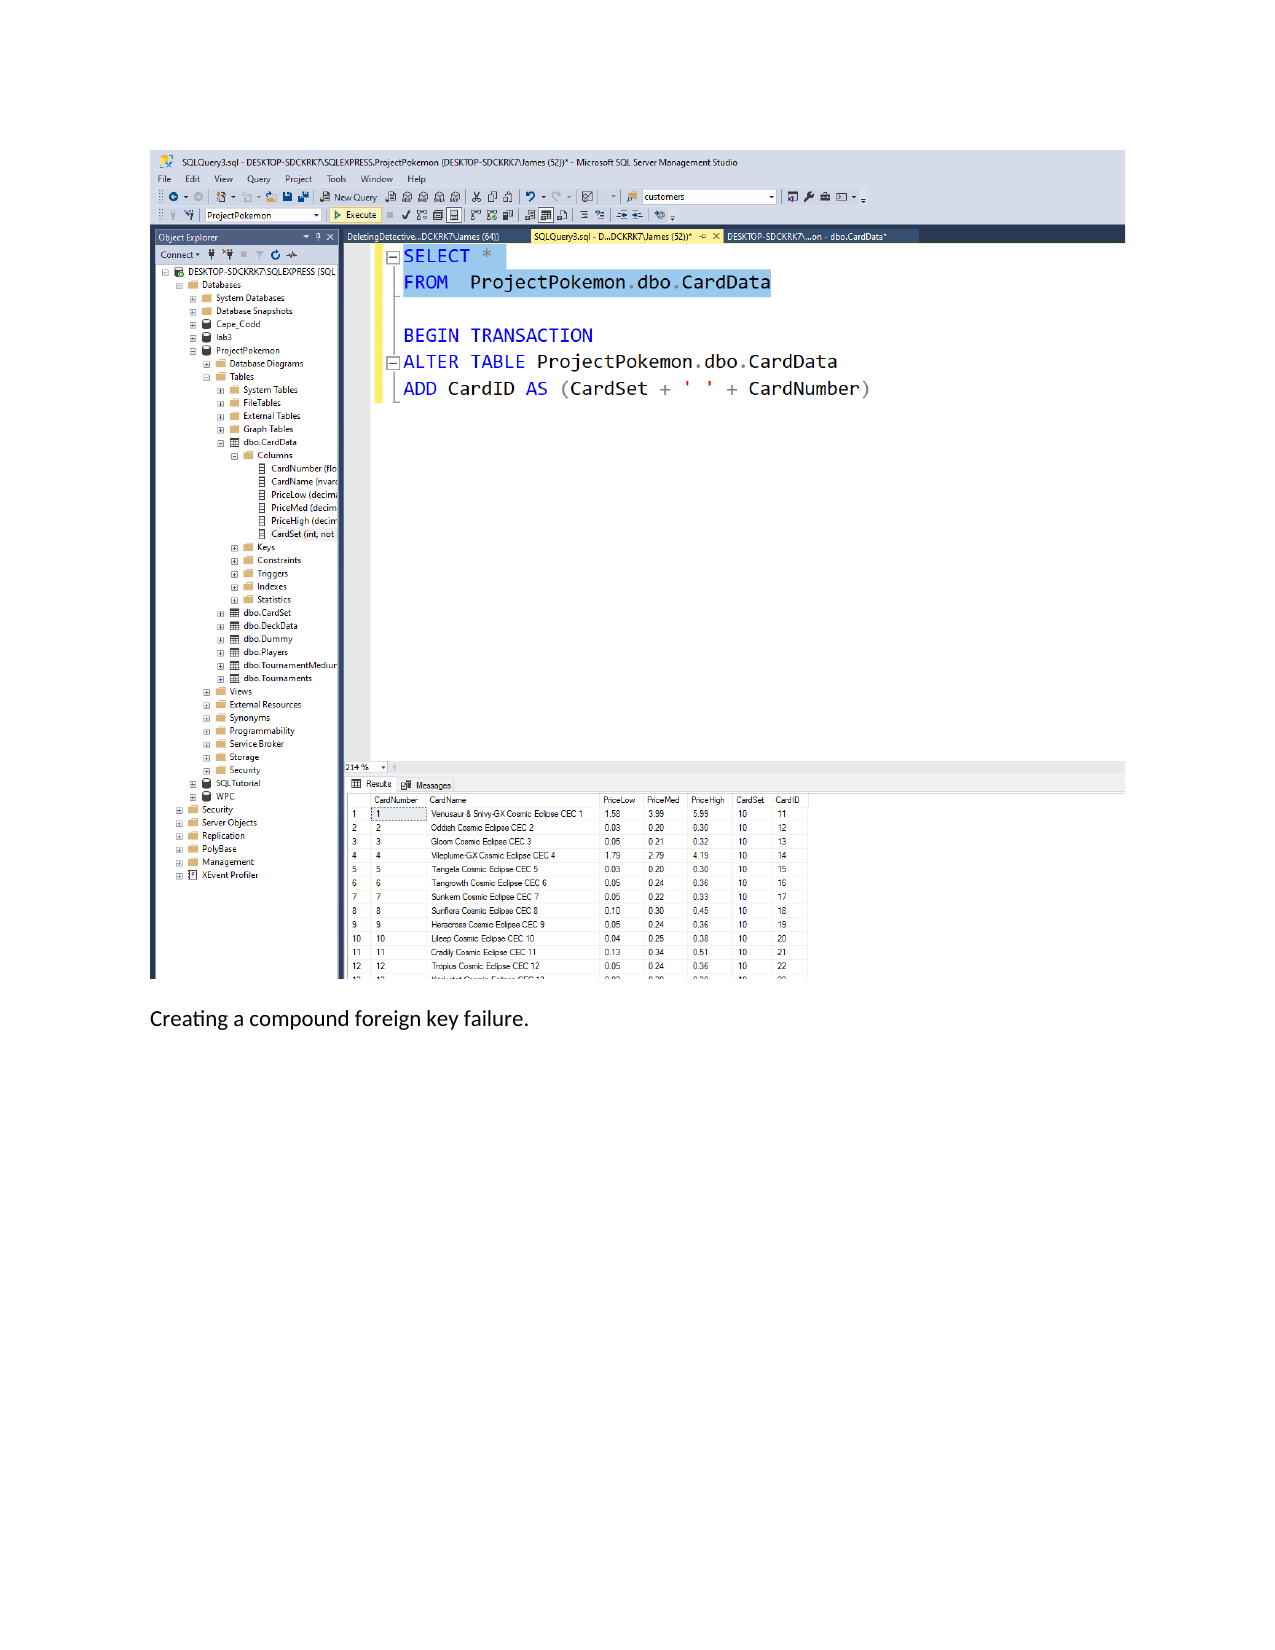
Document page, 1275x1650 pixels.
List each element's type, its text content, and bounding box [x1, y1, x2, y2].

picture [150, 150, 1125, 979]
text Creating a compound foreign key failure. [150, 1004, 1125, 1032]
